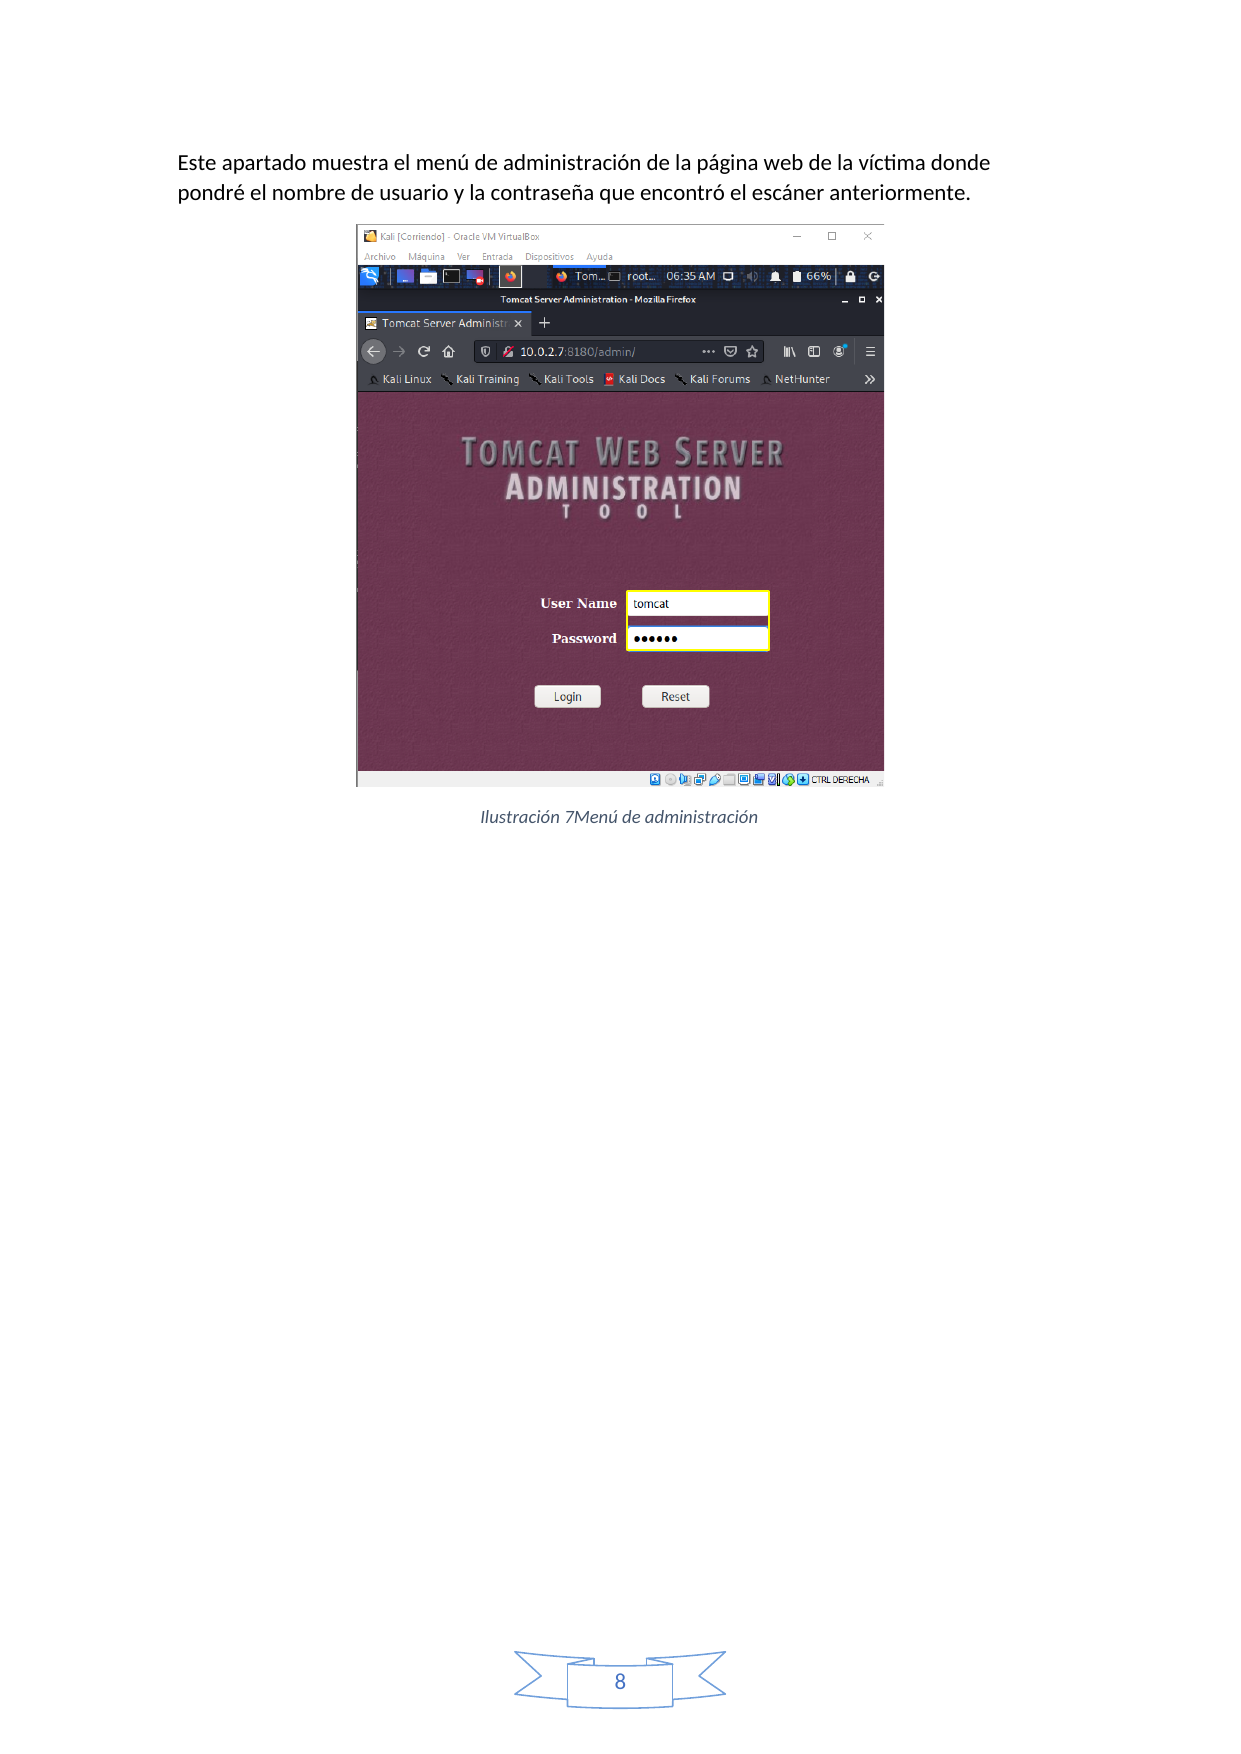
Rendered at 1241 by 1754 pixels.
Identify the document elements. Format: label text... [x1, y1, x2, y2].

text Este apartado muestra el menú de administración de la página web de la víctima donde pondré el nombre de usuario y la contraseña que encontró el escáner anteriormente. [177, 148, 1063, 206]
picture [356, 224, 885, 787]
